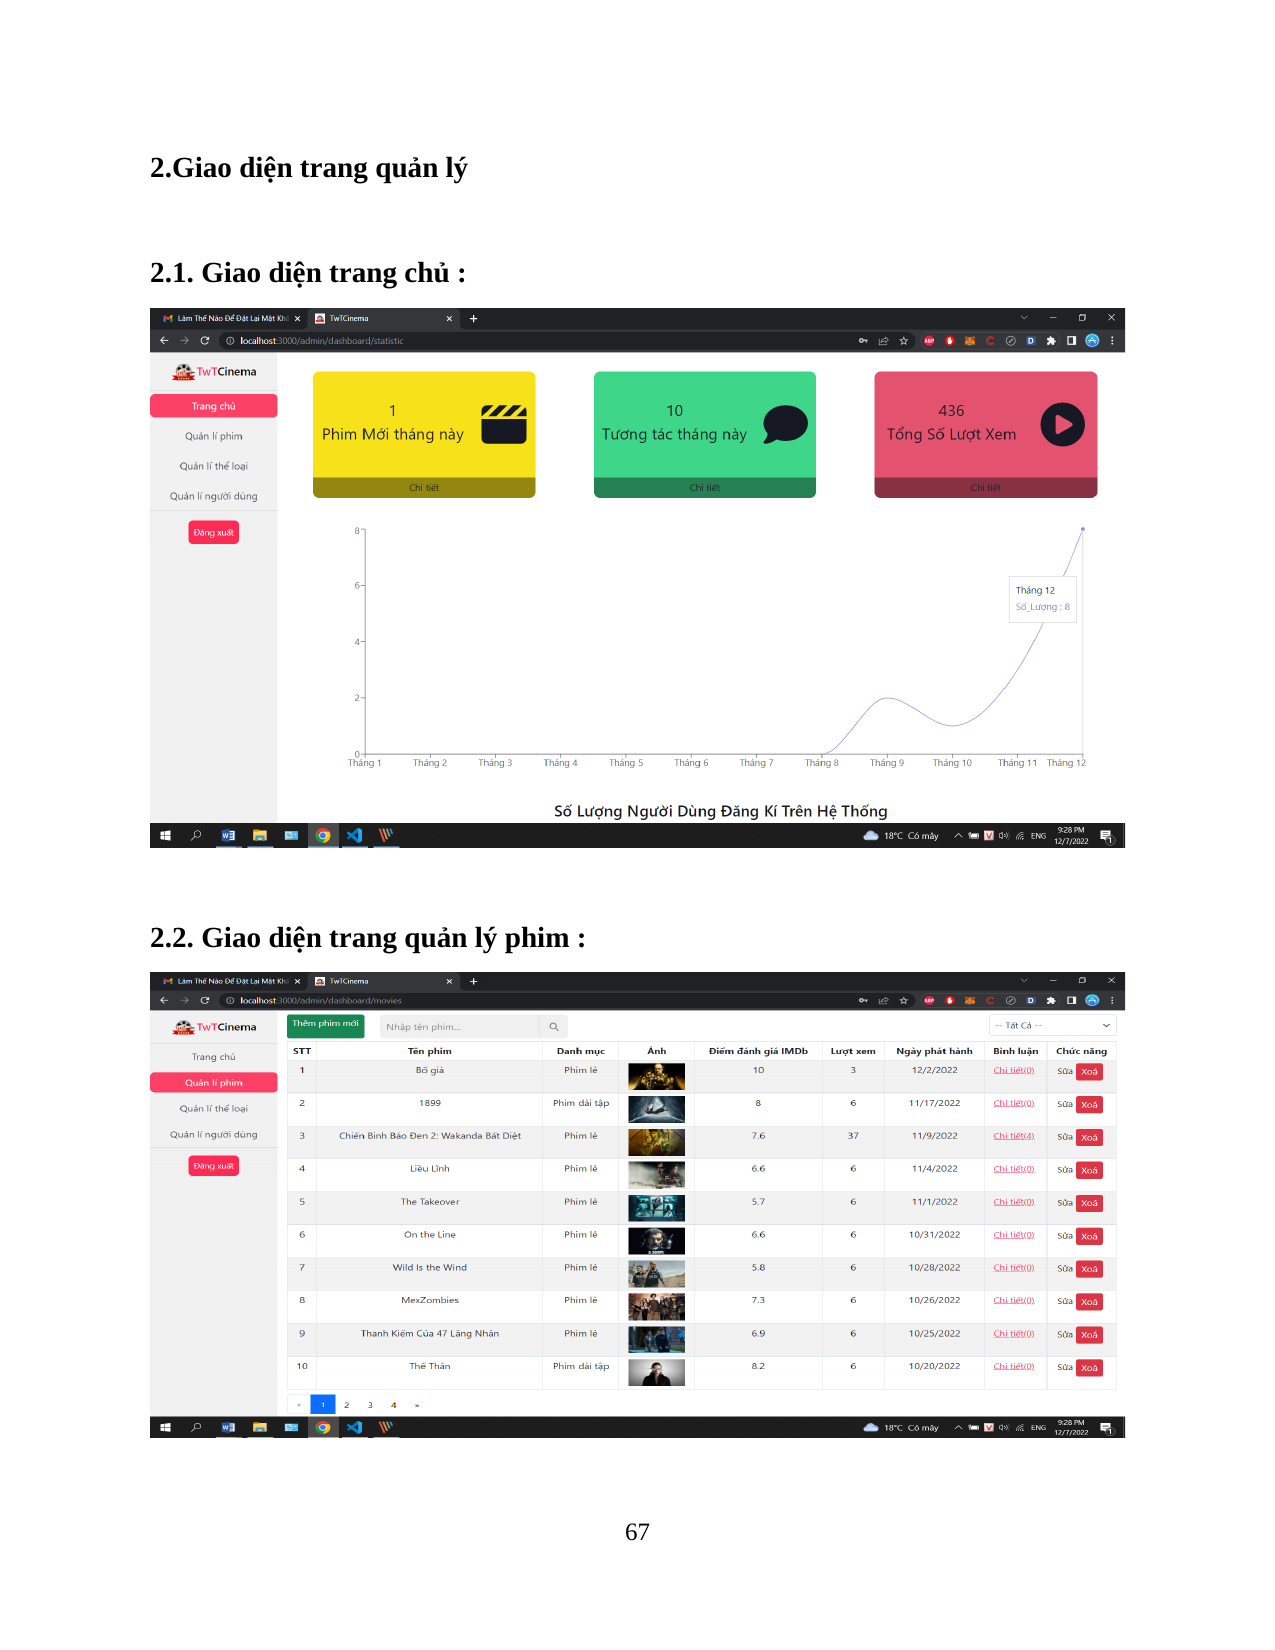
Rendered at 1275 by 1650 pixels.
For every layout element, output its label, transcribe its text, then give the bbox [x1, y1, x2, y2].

text 2.2. Giao diện trang quản lý phim : [150, 920, 1125, 953]
picture [150, 972, 1125, 1438]
text 2.Giao diện trang quản lý [150, 150, 1125, 183]
text 2.1. Giao diện trang chủ : [150, 256, 1125, 289]
picture [150, 308, 1125, 848]
